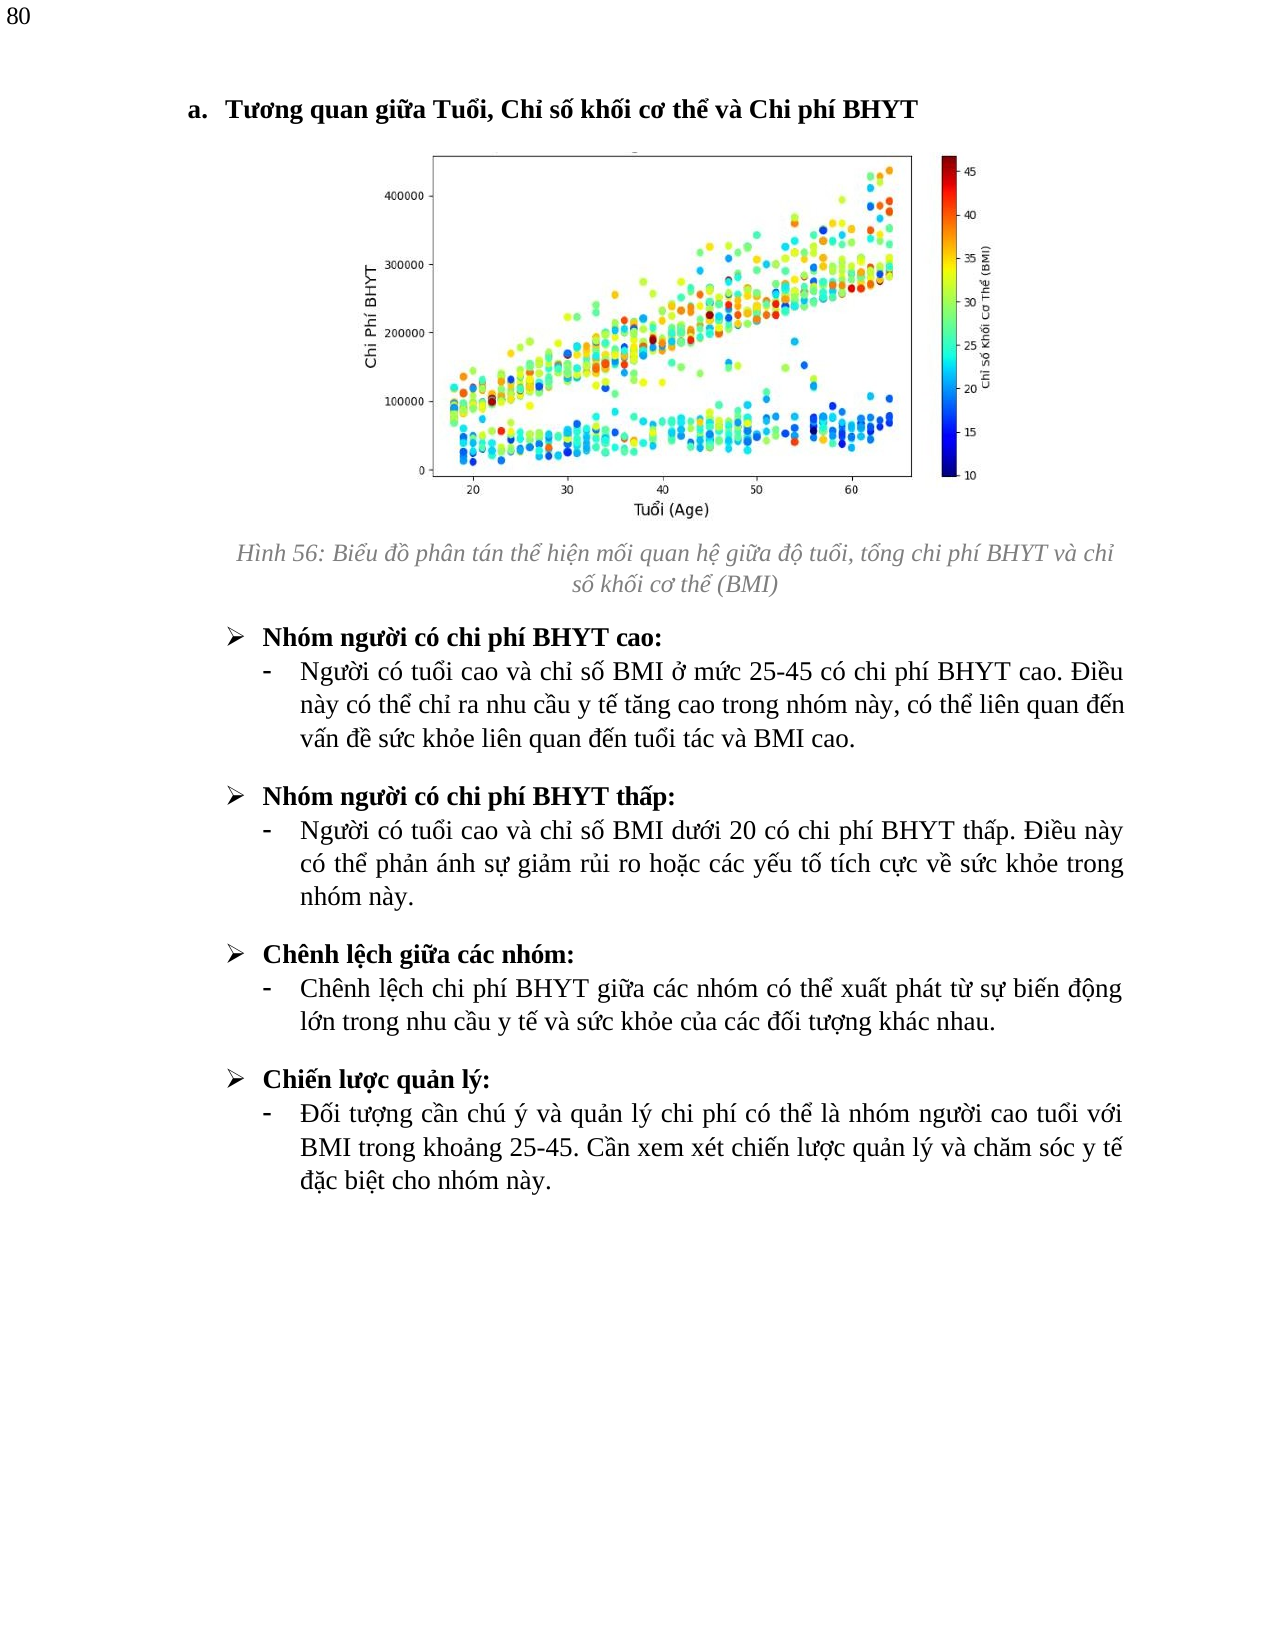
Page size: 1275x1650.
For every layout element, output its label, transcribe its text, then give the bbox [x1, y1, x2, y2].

list Nhóm người có chi phí BHYT thấp: [225, 780, 1237, 811]
list Chiến lược quản lý: [225, 1063, 1237, 1095]
list Người có tuổi cao và chỉ số BMI dưới 20 có chi phí BHYT thấp. Điều này có thể phản ánh sự giảm rủi ro hoặc các yếu tố tích cực về sức khỏe trong nhóm này. [262, 814, 1125, 911]
list Nhóm người có chi phí BHYT cao: [225, 621, 1237, 652]
text Hình 56: Biểu đồ phân tán thể hiện mối quan hệ giữa độ tuổi, tổng chi phí BHYT và chỉ số khối cơ thể (BMI) [236, 166, 1129, 598]
list Đối tượng cần chú ý và quản lý chi phí có thể là nhóm người cao tuổi với BMI trong khoảng 25-45. Cần xem xét chiến lược quản lý và chăm sóc y tế đặc biệt cho nhóm này. [262, 1097, 1125, 1196]
list Người có tuổi cao và chỉ số BMI ở mức 25-45 có chi phí BHYT cao. Điều này có thể chỉ ra nhu cầu y tế tăng cao trong nhóm này, có thể liên quan đến vấn đề sức khỏe liên quan đến tuổi tác và BMI cao. [262, 655, 1125, 753]
list Chênh lệch giữa các nhóm: [225, 939, 1237, 970]
picture [357, 152, 995, 166]
subtitle Tương quan giữa Tuổi, Chỉ số khối cơ thể và Chi phí BHYT [187, 94, 1237, 125]
list Chênh lệch chi phí BHYT giữa các nhóm có thể xuất phát từ sự biến động lớn trong nhu cầu y tế và sức khỏe của các đối tượng khác nhau. [262, 972, 1124, 1036]
